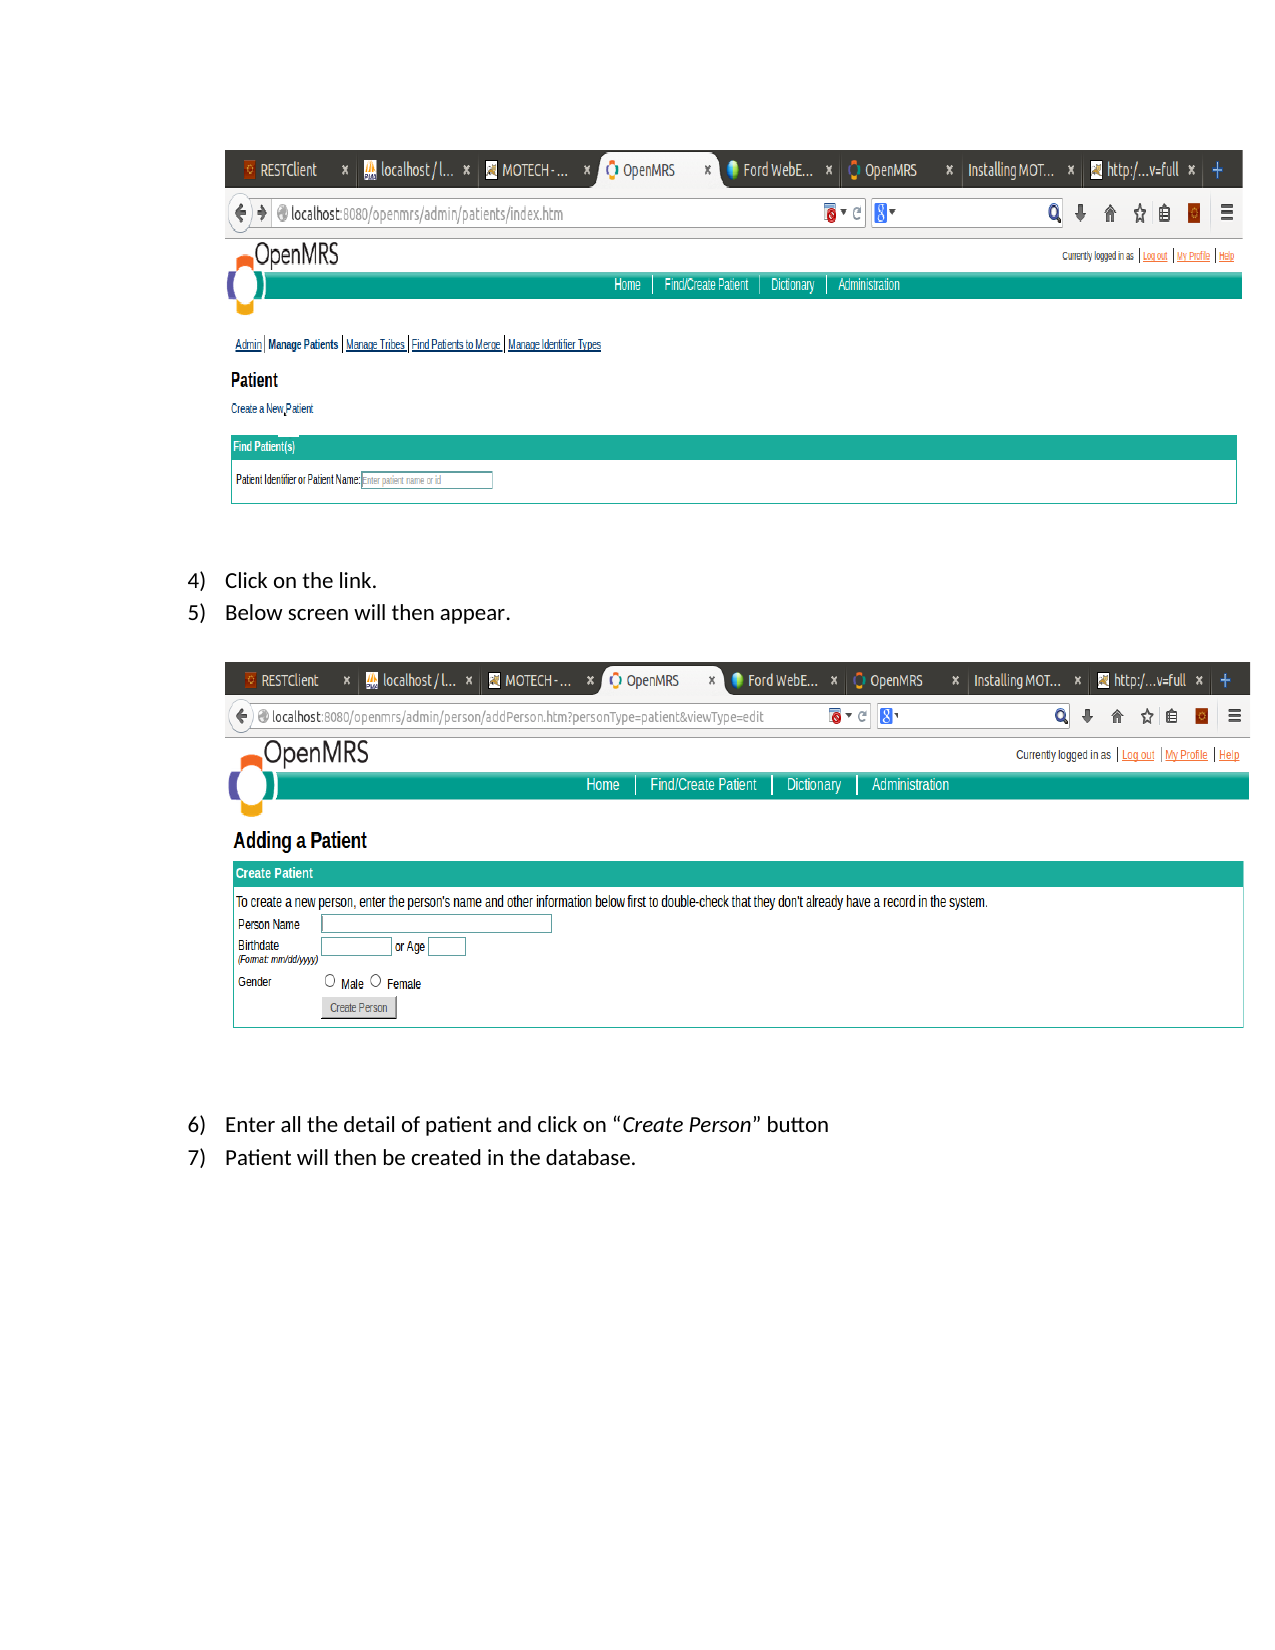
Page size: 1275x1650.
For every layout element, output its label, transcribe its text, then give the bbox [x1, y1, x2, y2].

list Patient will then be created in the database. [187, 1143, 1125, 1171]
list Enter all the detail of patient and click on “Create Person” button [187, 1111, 1125, 1138]
list Below screen will then appear. [187, 598, 1125, 627]
list Click on the link. [187, 566, 1125, 594]
picture [225, 150, 1243, 530]
picture [225, 662, 1250, 1075]
